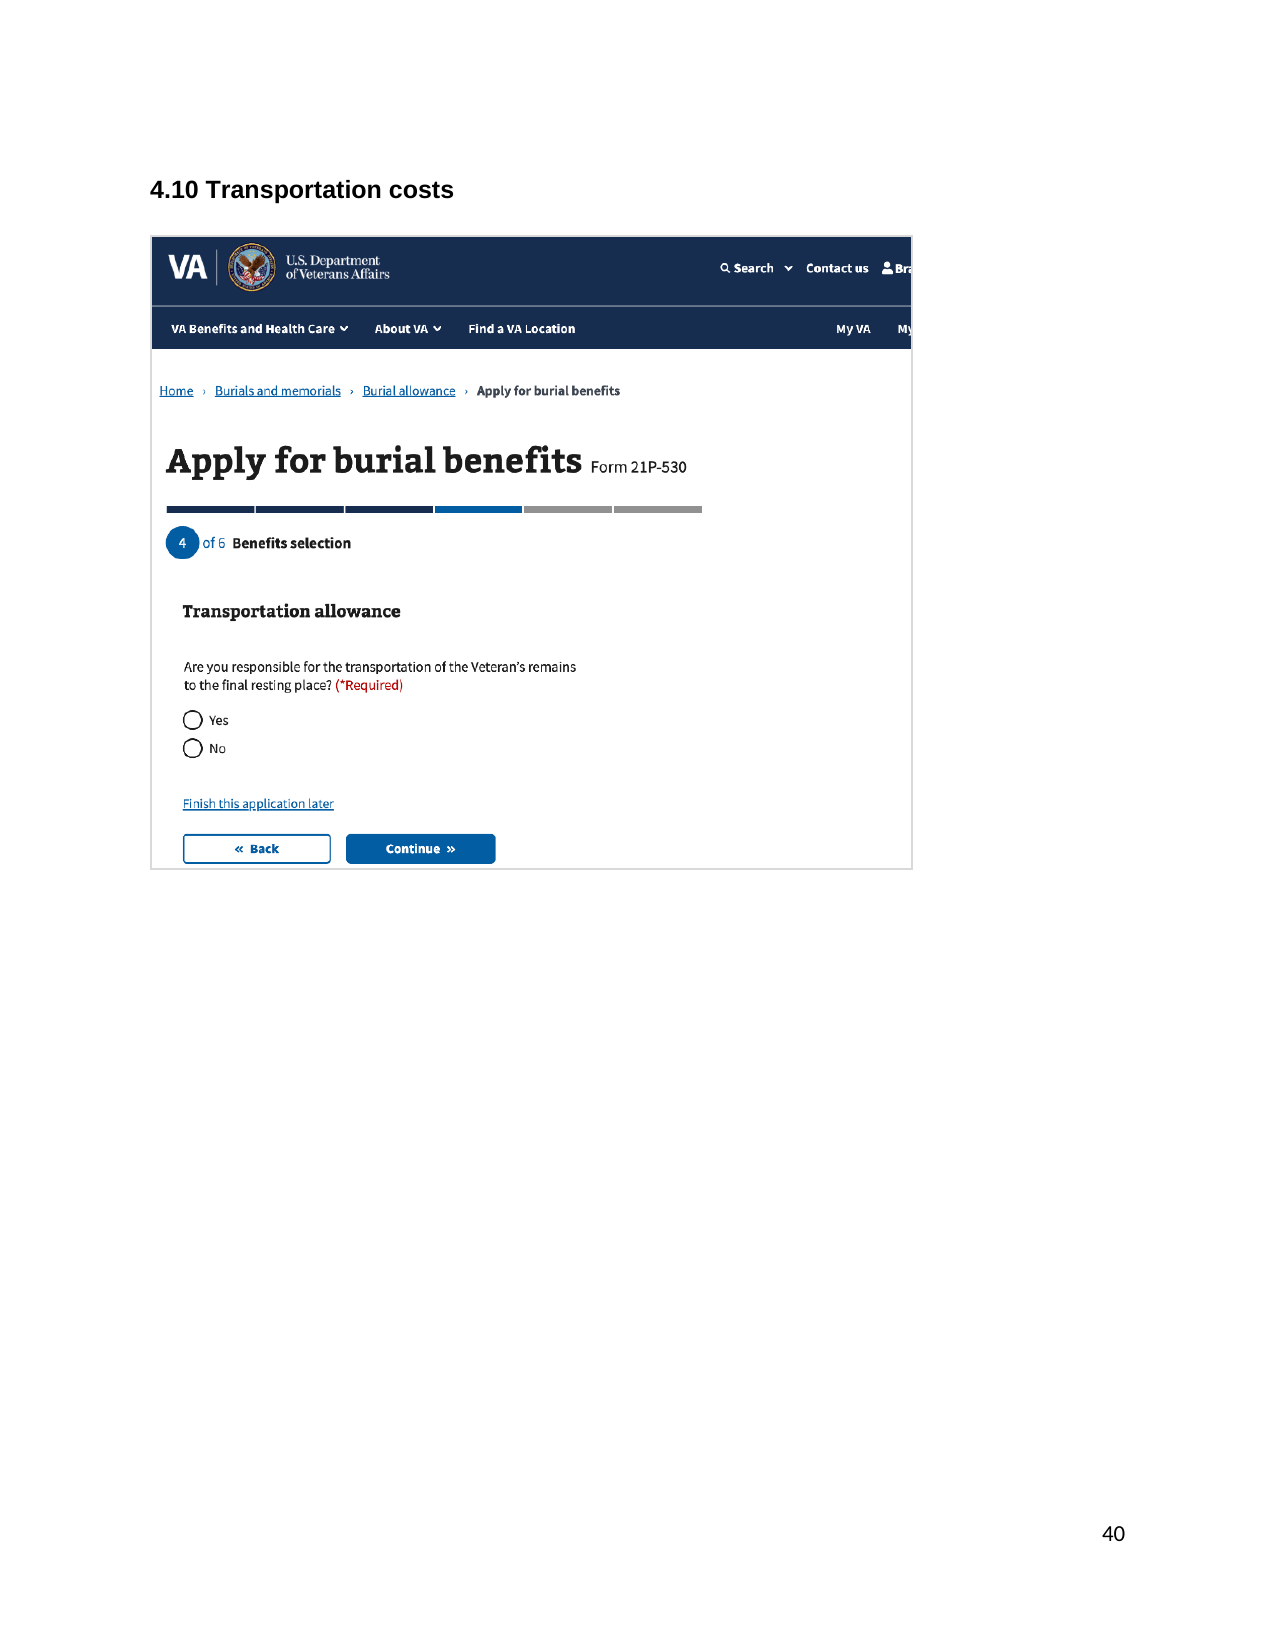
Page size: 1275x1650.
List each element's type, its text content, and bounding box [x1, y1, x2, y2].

subtitle 4.10 Transportation costs [150, 175, 1125, 204]
picture [152, 237, 911, 868]
